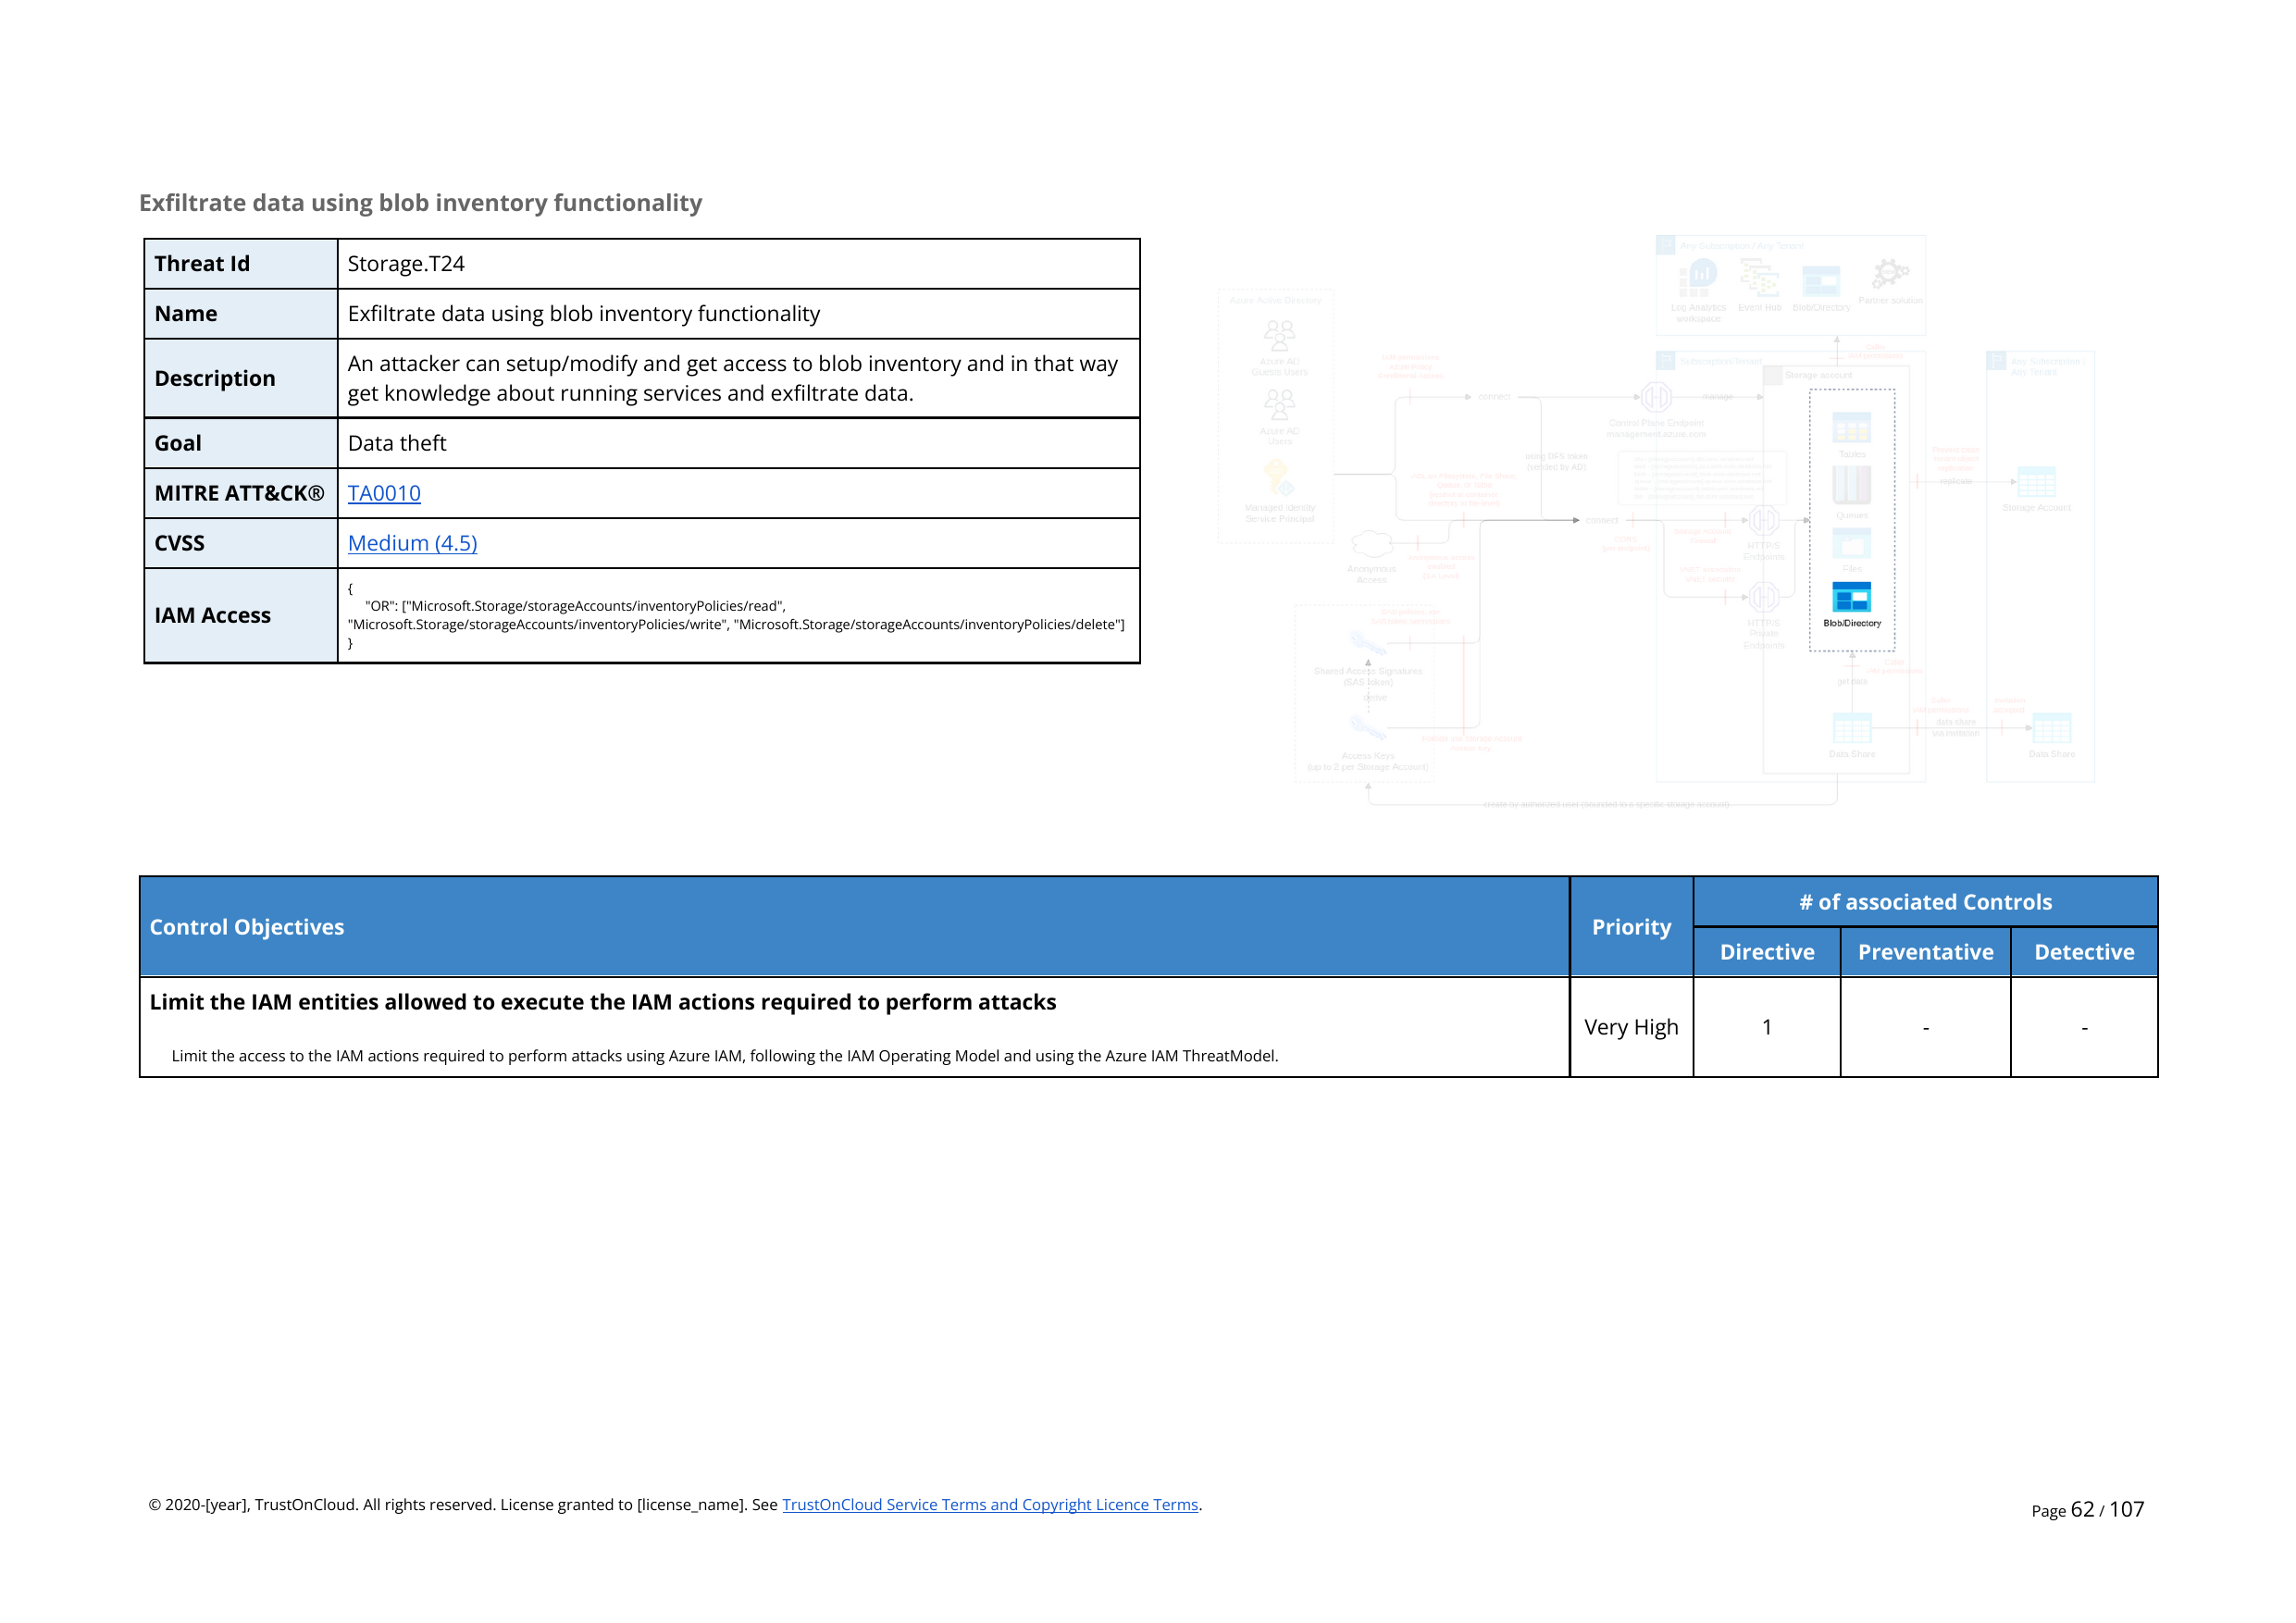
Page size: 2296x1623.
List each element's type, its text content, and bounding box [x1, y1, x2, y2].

table_cell Directive [1694, 928, 1840, 975]
table_header # of associated Controls [1694, 877, 2157, 925]
subtitle Exfiltrate data using blob inventory functionality [139, 187, 2156, 218]
table_cell Preventative [1842, 928, 2010, 975]
table_header [1150, 225, 2157, 825]
picture [1217, 234, 2096, 813]
table_cell - [2012, 978, 2157, 1076]
table_cell - [1842, 978, 2010, 1076]
table_header [141, 225, 1148, 825]
table_header Control Objectives [141, 877, 1569, 975]
table_cell Limit the IAM entities allowed to execute the IAM actions required to perform attacks Limit the access to the IAM actions required to perform attacks using Azure IAM, following the IAM Operating Model and using the Azure IAM ThreatModel. [141, 978, 1569, 1076]
table_cell Detective [2012, 928, 2157, 975]
table_header Priority [1571, 877, 1693, 975]
table_cell 1 [1694, 978, 1840, 1076]
table_cell Very High [1571, 978, 1693, 1076]
